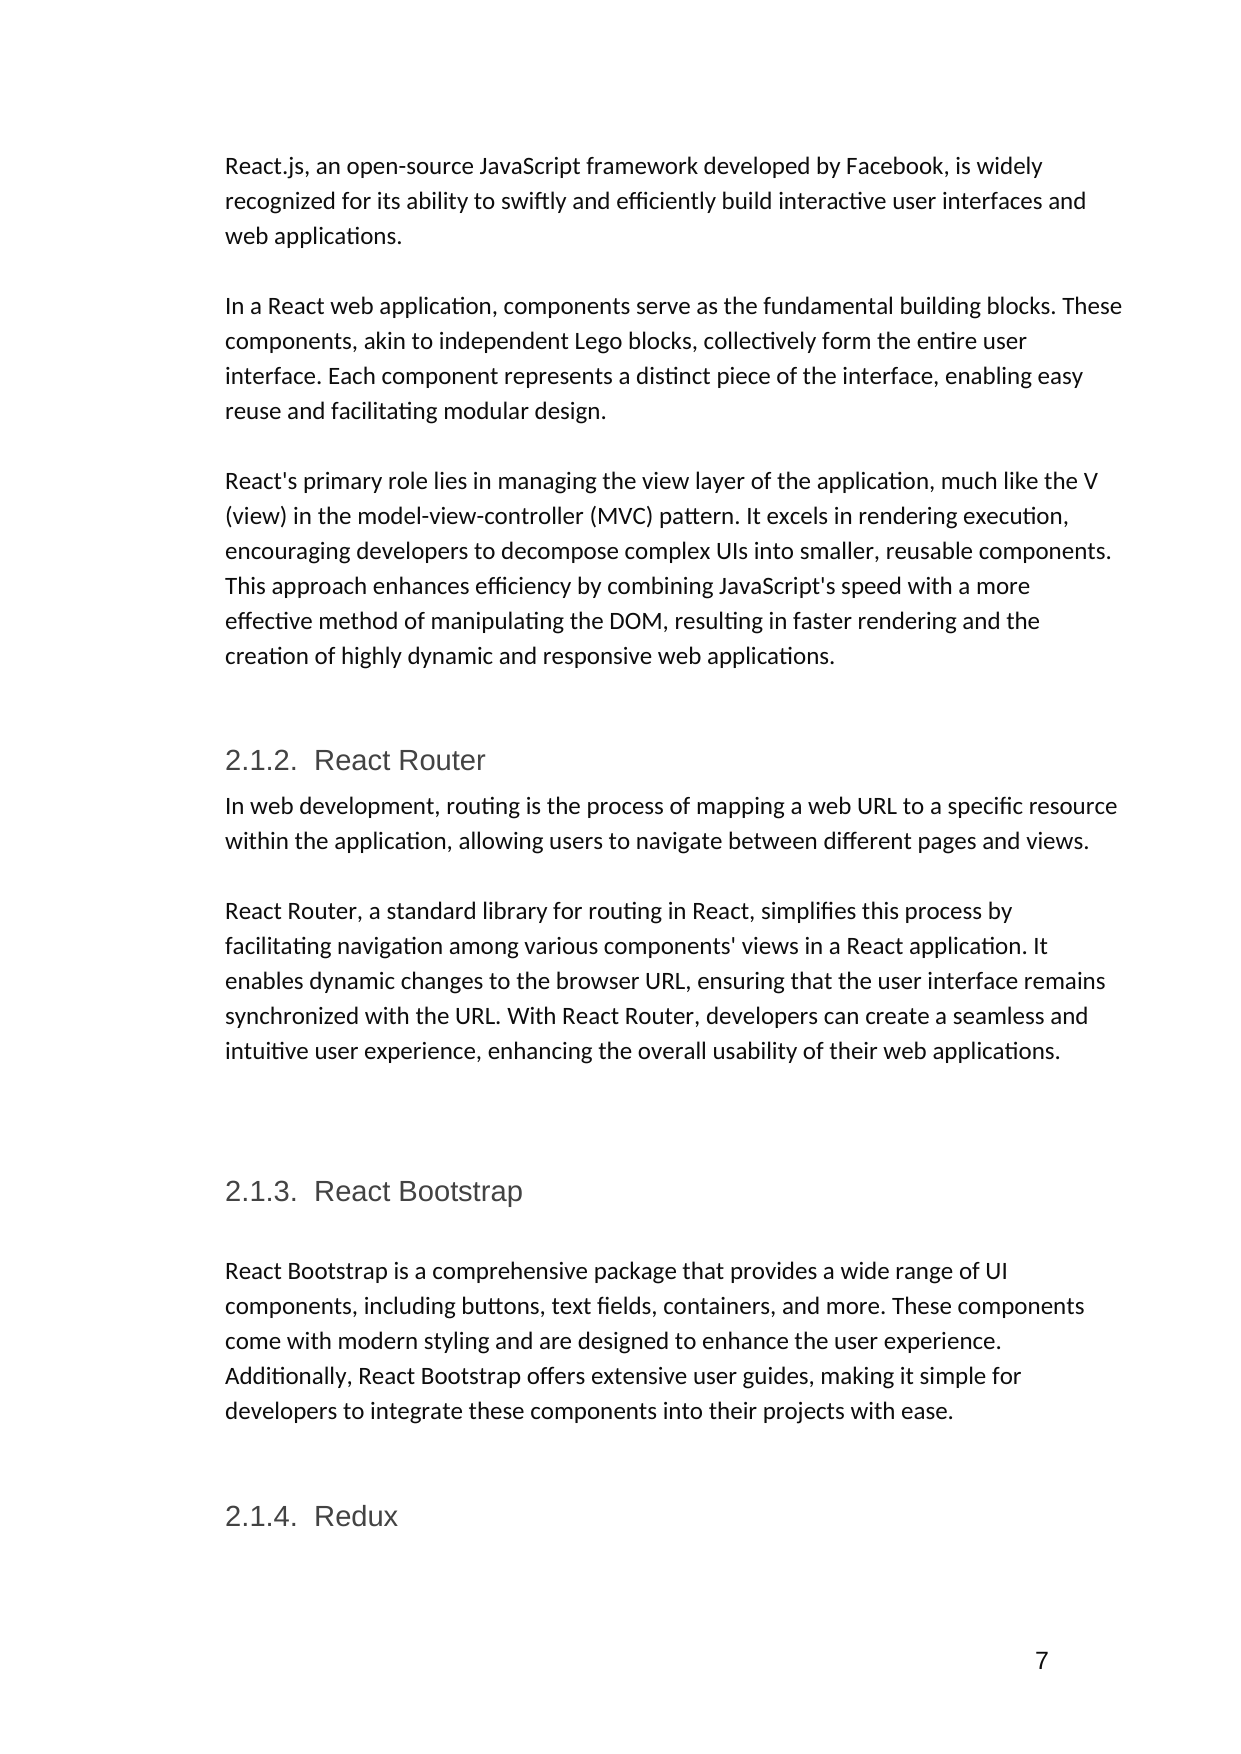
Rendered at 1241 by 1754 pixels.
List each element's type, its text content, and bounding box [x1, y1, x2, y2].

text In a React web application, components serve as the fundamental building blocks. These components, akin to independent Lego blocks, collectively form the entire user interface. Each component represents a distinct piece of the interface, enabling easy reuse and facilitating modular design. [225, 290, 1124, 426]
text React's primary role lies in managing the view layer of the application, much like the V (view) in the model-view-controller (MVC) pattern. It excels in rendering execution, encouraging developers to decompose complex UIs into smaller, reusable components. This approach enhances efficiency by combining JavaScript's speed with a more effective method of manipulating the DOM, resulting in faster rendering and the creation of highly dynamic and responsive web applications. [225, 465, 1124, 671]
text React Router, a standard library for routing in React, simplifies this process by facilitating navigation among various components' views in a React application. It enables dynamic changes to the browser URL, ensuring that the user interface remains synchronized with the URL. With React Router, developers can create a seamless and intuitive user experience, enhancing the overall usability of their web applications. [225, 895, 1124, 1066]
text React.js, an open-source JavaScript framework developed by Facebook, is widely recognized for its ability to swiftly and efficiently build interactive user interfaces and web applications. [225, 150, 1124, 251]
subtitle 2.1.4. Redux [225, 1499, 1124, 1532]
subtitle 2.1.3. React Bootstrap [225, 1173, 1124, 1207]
subtitle 2.1.2. React Router [225, 743, 1124, 777]
text In web development, routing is the process of mapping a web URL to a specific resource within the application, allowing users to navigate between different pages and views. [225, 790, 1124, 856]
text React Bootstrap is a comprehensive package that provides a wide range of UI components, including buttons, text fields, containers, and more. These components come with modern styling and are designed to enhance the user experience. Additionally, React Bootstrap offers extensive user guides, making it simple for developers to integrate these components into their projects with ease. [225, 1255, 1124, 1426]
